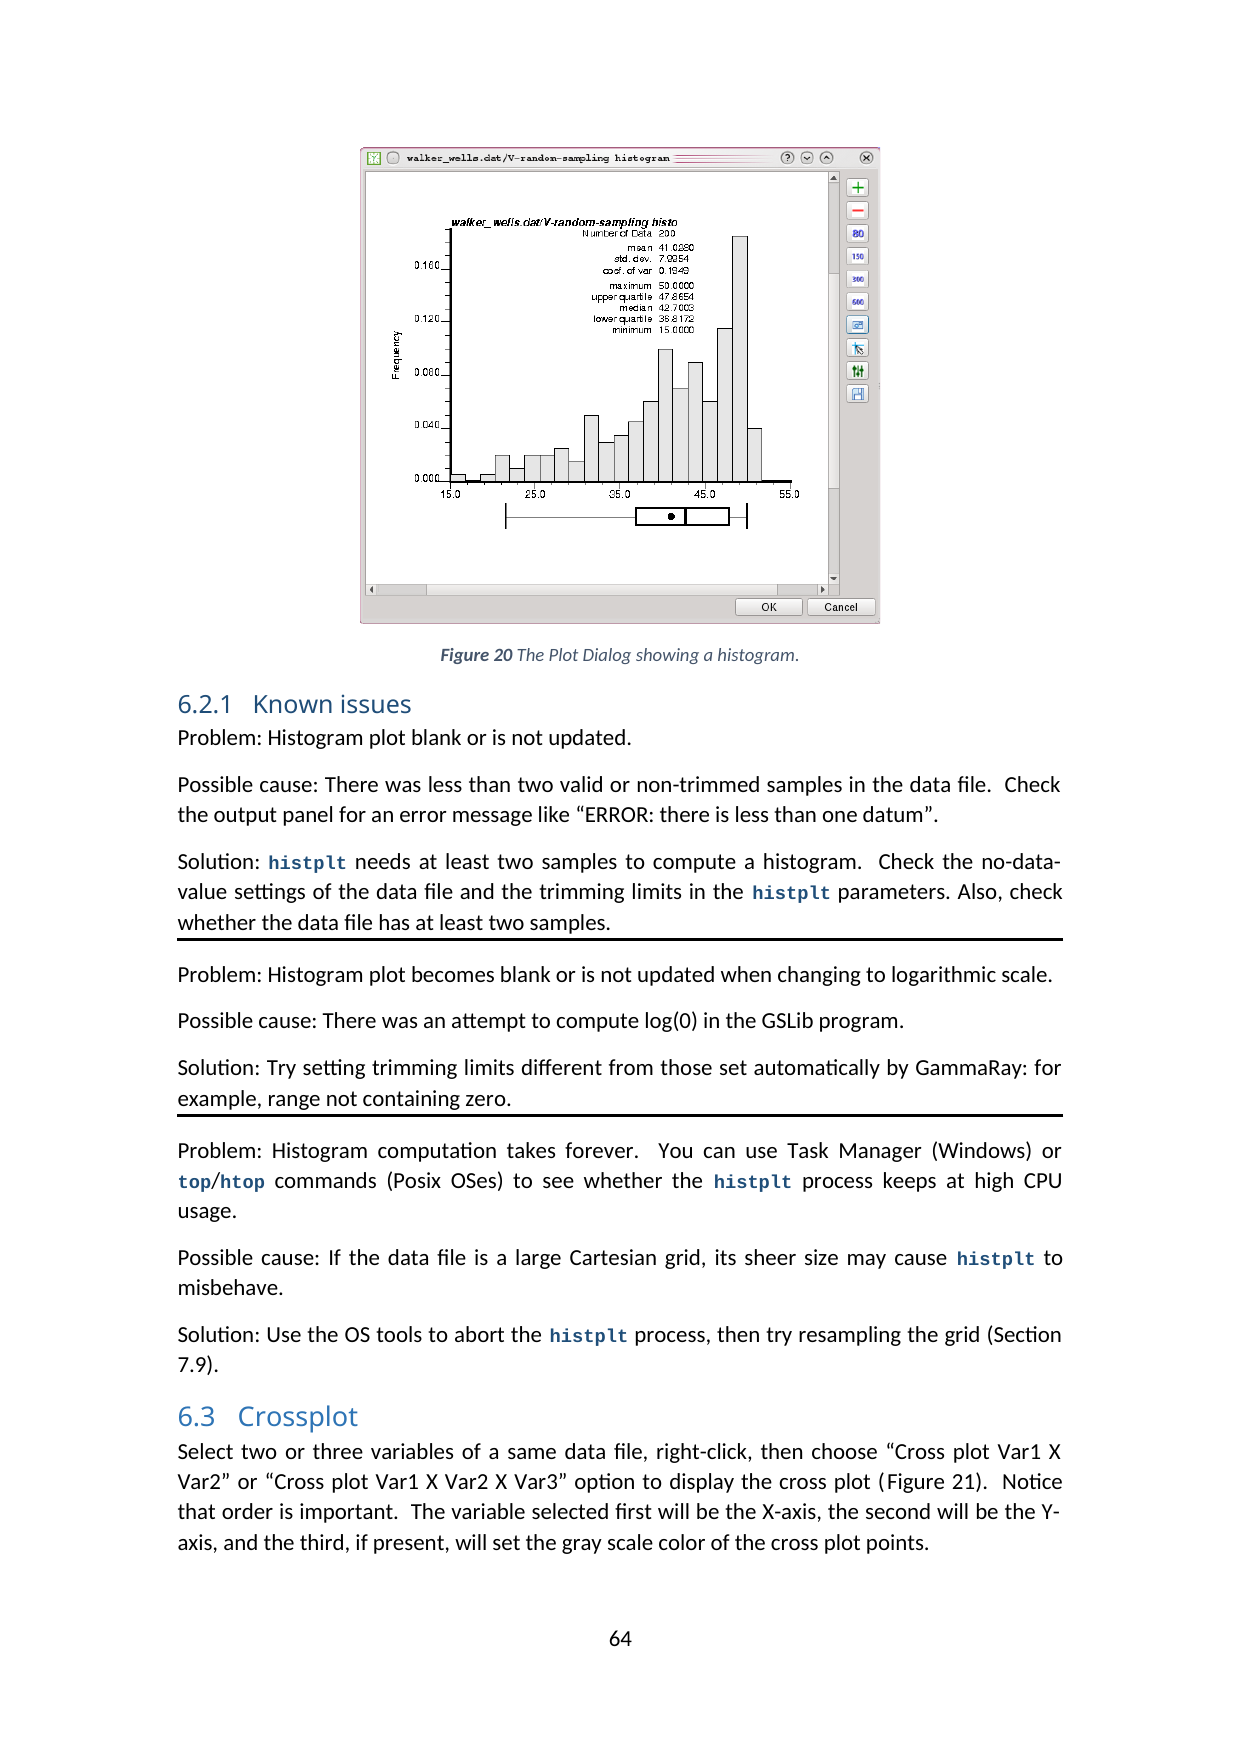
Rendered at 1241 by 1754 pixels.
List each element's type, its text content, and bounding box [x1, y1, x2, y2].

picture [360, 147, 881, 624]
text Possible cause: There was an attempt to compute log(0) in the GSLib program. [177, 1007, 1063, 1035]
text Problem: Histogram plot becomes blank or is not updated when changing to logarithmic scale. [177, 960, 1063, 988]
text Problem: Histogram plot blank or is not updated. [177, 723, 1063, 751]
text Solution: Use the OS tools to abort the histplt process, then try resampling the grid (Section 7.9). [177, 1320, 1063, 1378]
text Problem: Histogram computation takes forever. You can use Task Manager (Windows) or top/htop commands (Posix OSes) to see whether the histplt process keeps at high CPU usage. [177, 1136, 1063, 1224]
text Possible cause: There was less than two valid or non-trimmed samples in the data file. Check the output panel for an error message like “ERROR: there is less than one datum”. [177, 770, 1063, 828]
text Possible cause: If the data file is a large Cartesian grid, its sheer size may cause histplt to misbehave. [177, 1243, 1063, 1301]
subtitle Crossplot [177, 1397, 1063, 1434]
text Solution: histplt needs at least two samples to compute a histogram. Check the no-data-value settings of the data file and the trimming limits in the histplt parameters. Also, check whether the data file has at least two samples. [177, 847, 1063, 938]
text Figure 20 The Plot Dialog showing a histogram. [177, 643, 1063, 666]
text Select two or three variables of a same data file, right-click, then choose “Cross plot Var1 X Var2” or “Cross plot Var1 X Var2 X Var3” option to display the cross plot (Figure 21). Notice that order is important. The variable selected first will be the X-axis, the second will be the Y-axis, and the third, if present, will set the gray scale color of the cross plot points. [177, 1437, 1063, 1556]
text Solution: Try setting trimming limits different from those set automatically by GammaRay: for example, range not containing zero. [177, 1053, 1063, 1114]
subtitle Known issues [177, 687, 1063, 721]
